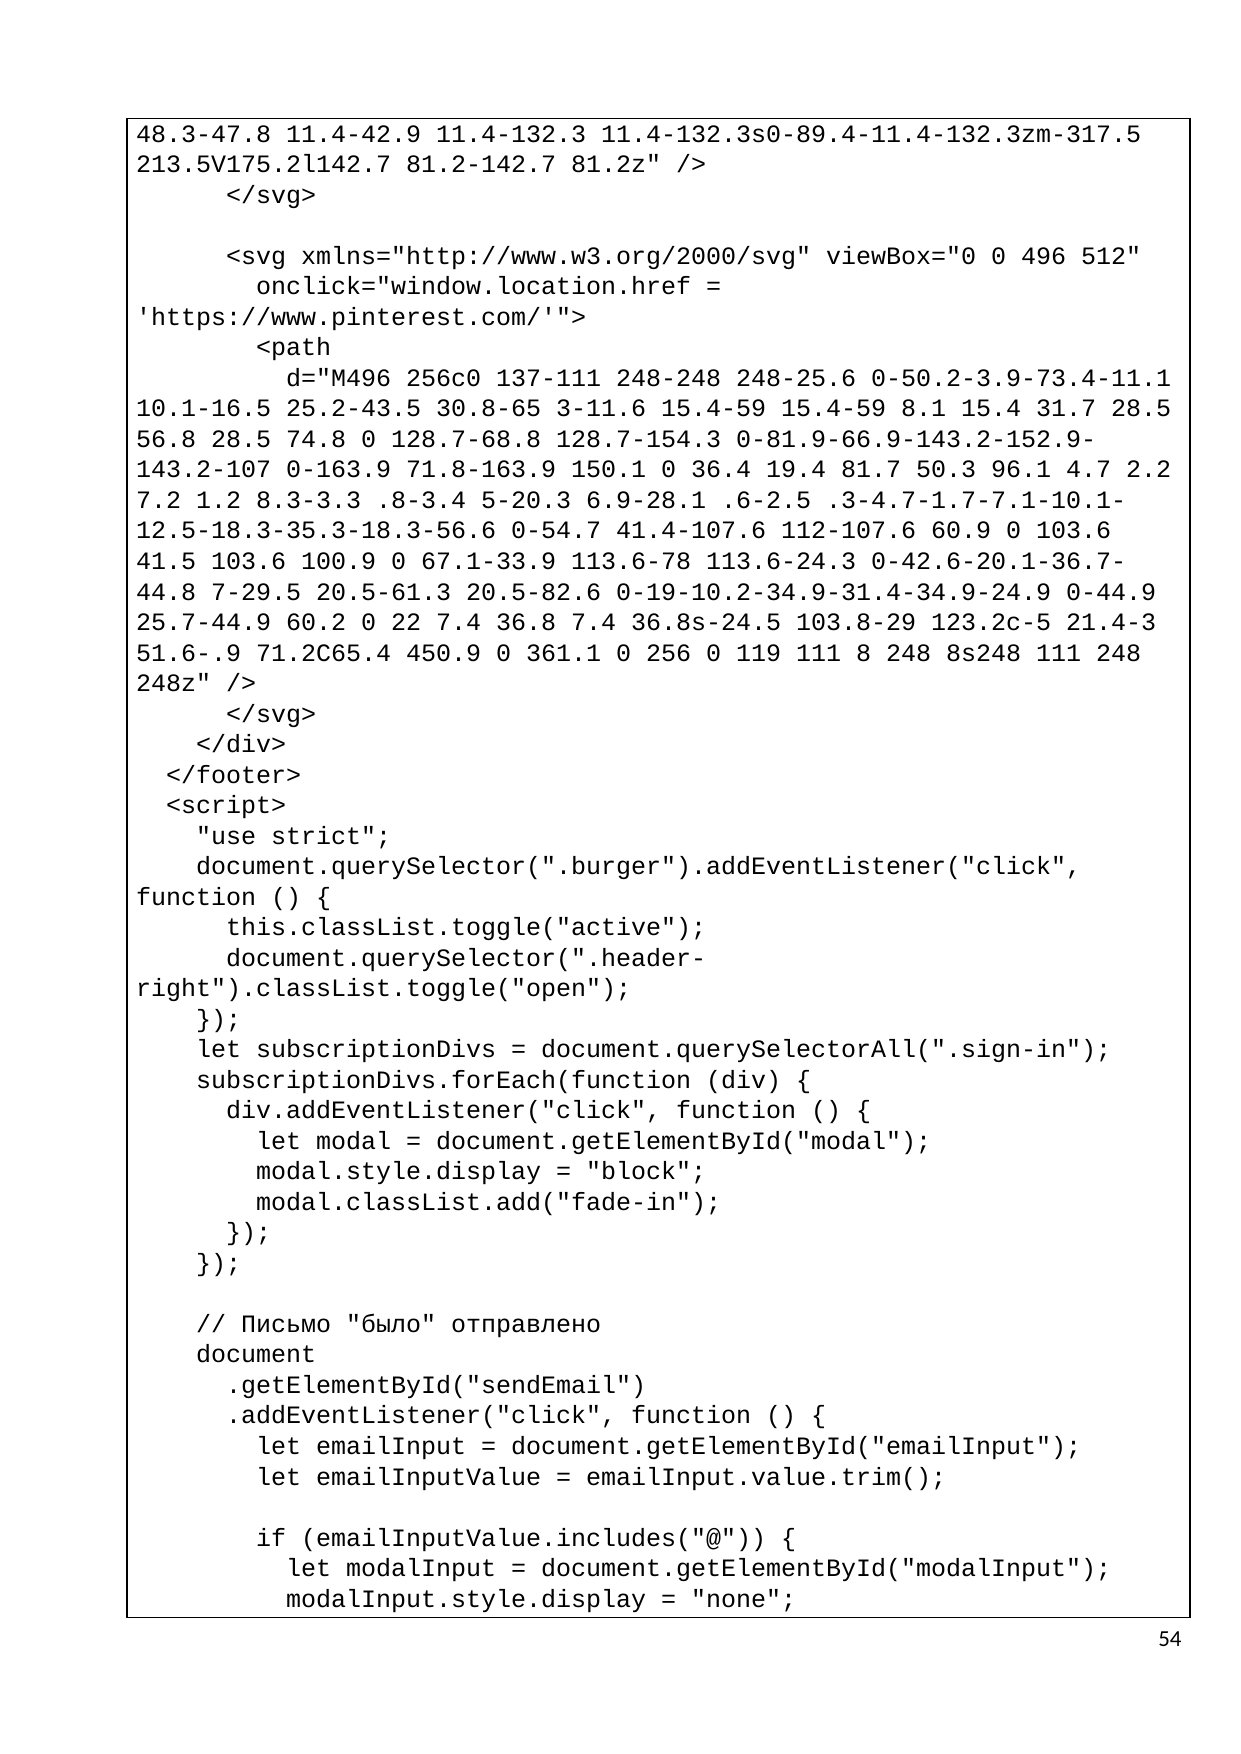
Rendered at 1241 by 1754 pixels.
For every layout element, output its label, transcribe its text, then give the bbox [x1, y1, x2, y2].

text document.querySelector(".burger").addEventListener("click", function () { [128, 851, 1189, 912]
text subscriptionDivs.forEach(function (div) { [128, 1064, 1189, 1095]
text }); [128, 1003, 1189, 1034]
text modal.style.display = "block"; [128, 1156, 1189, 1186]
text modalInput.style.display = "none"; [128, 1583, 1189, 1617]
text if (emailInputValue.includes("@")) { [128, 1522, 1189, 1553]
text this.classList.toggle("active"); [128, 912, 1189, 942]
text let emailInput = document.getElementById("emailInput"); [128, 1431, 1189, 1461]
text <svg xmlns="http://www.w3.org/2000/svg" viewBox="0 0 496 512" [128, 240, 1189, 271]
text <script> [128, 789, 1189, 820]
text </svg> [128, 179, 1189, 211]
text onclick="window.location.href = 'https://www.pinterest.com/'"> [128, 271, 1189, 332]
text let modal = document.getElementById("modal"); [128, 1125, 1189, 1156]
text // Письмо "было" отправлено [128, 1308, 1189, 1339]
text let modalInput = document.getElementById("modalInput"); [128, 1553, 1189, 1583]
text "use strict"; [128, 820, 1189, 851]
text div.addEventListener("click", function () { [128, 1095, 1189, 1125]
text let emailInputValue = emailInput.value.trim(); [128, 1461, 1189, 1492]
text .addEventListener("click", function () { [128, 1400, 1189, 1431]
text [128, 119, 1189, 179]
text </footer> [128, 759, 1189, 789]
text d="M496 256c0 137-111 248-248 248-25.6 0-50.2-3.9-73.4-11.1 10.1-16.5 25.2-43.5 30.8-65 3-11.6 15.4-59 15.4-59 8.1 15.4 31.7 28.5 56.8 28.5 74.8 0 128.7-68.8 128.7-154.3 0-81.9-66.9-143.2-152.9-143.2-107 0-163.9 71.8-163.9 150.1 0 36.4 19.4 81.7 50.3 96.1 4.7 2.2 7.2 1.2 8.3-3.3 .8-3.4 5-20.3 6.9-28.1 .6-2.5 .3-4.7-1.7-7.1-10.1-12.5-18.3-35.3-18.3-56.6 0-54.7 41.4-107.6 112-107.6 60.9 0 103.6 41.5 103.6 100.9 0 67.1-33.9 113.6-78 113.6-24.3 0-42.6-20.1-36.7-44.8 7-29.5 20.5-61.3 20.5-82.6 0-19-10.2-34.9-31.4-34.9-24.9 0-44.9 25.7-44.9 60.2 0 22 7.4 36.8 7.4 36.8s-24.5 103.8-29 123.2c-5 21.4-3 51.6-.9 71.2C65.4 450.9 0 361.1 0 256 0 119 111 8 248 8s248 111 248 248z" /> [128, 362, 1189, 698]
text document [128, 1339, 1189, 1369]
text <path [128, 332, 1189, 362]
text .getElementById("sendEmail") [128, 1369, 1189, 1400]
text }); [128, 1217, 1189, 1247]
text document.querySelector(".header-right").classList.toggle("open"); [128, 942, 1189, 1003]
text let subscriptionDivs = document.querySelectorAll(".sign-in"); [128, 1034, 1189, 1064]
text </svg> [128, 698, 1189, 728]
text modal.classList.add("fade-in"); [128, 1186, 1189, 1217]
text }); [128, 1247, 1189, 1279]
text </div> [128, 728, 1189, 759]
